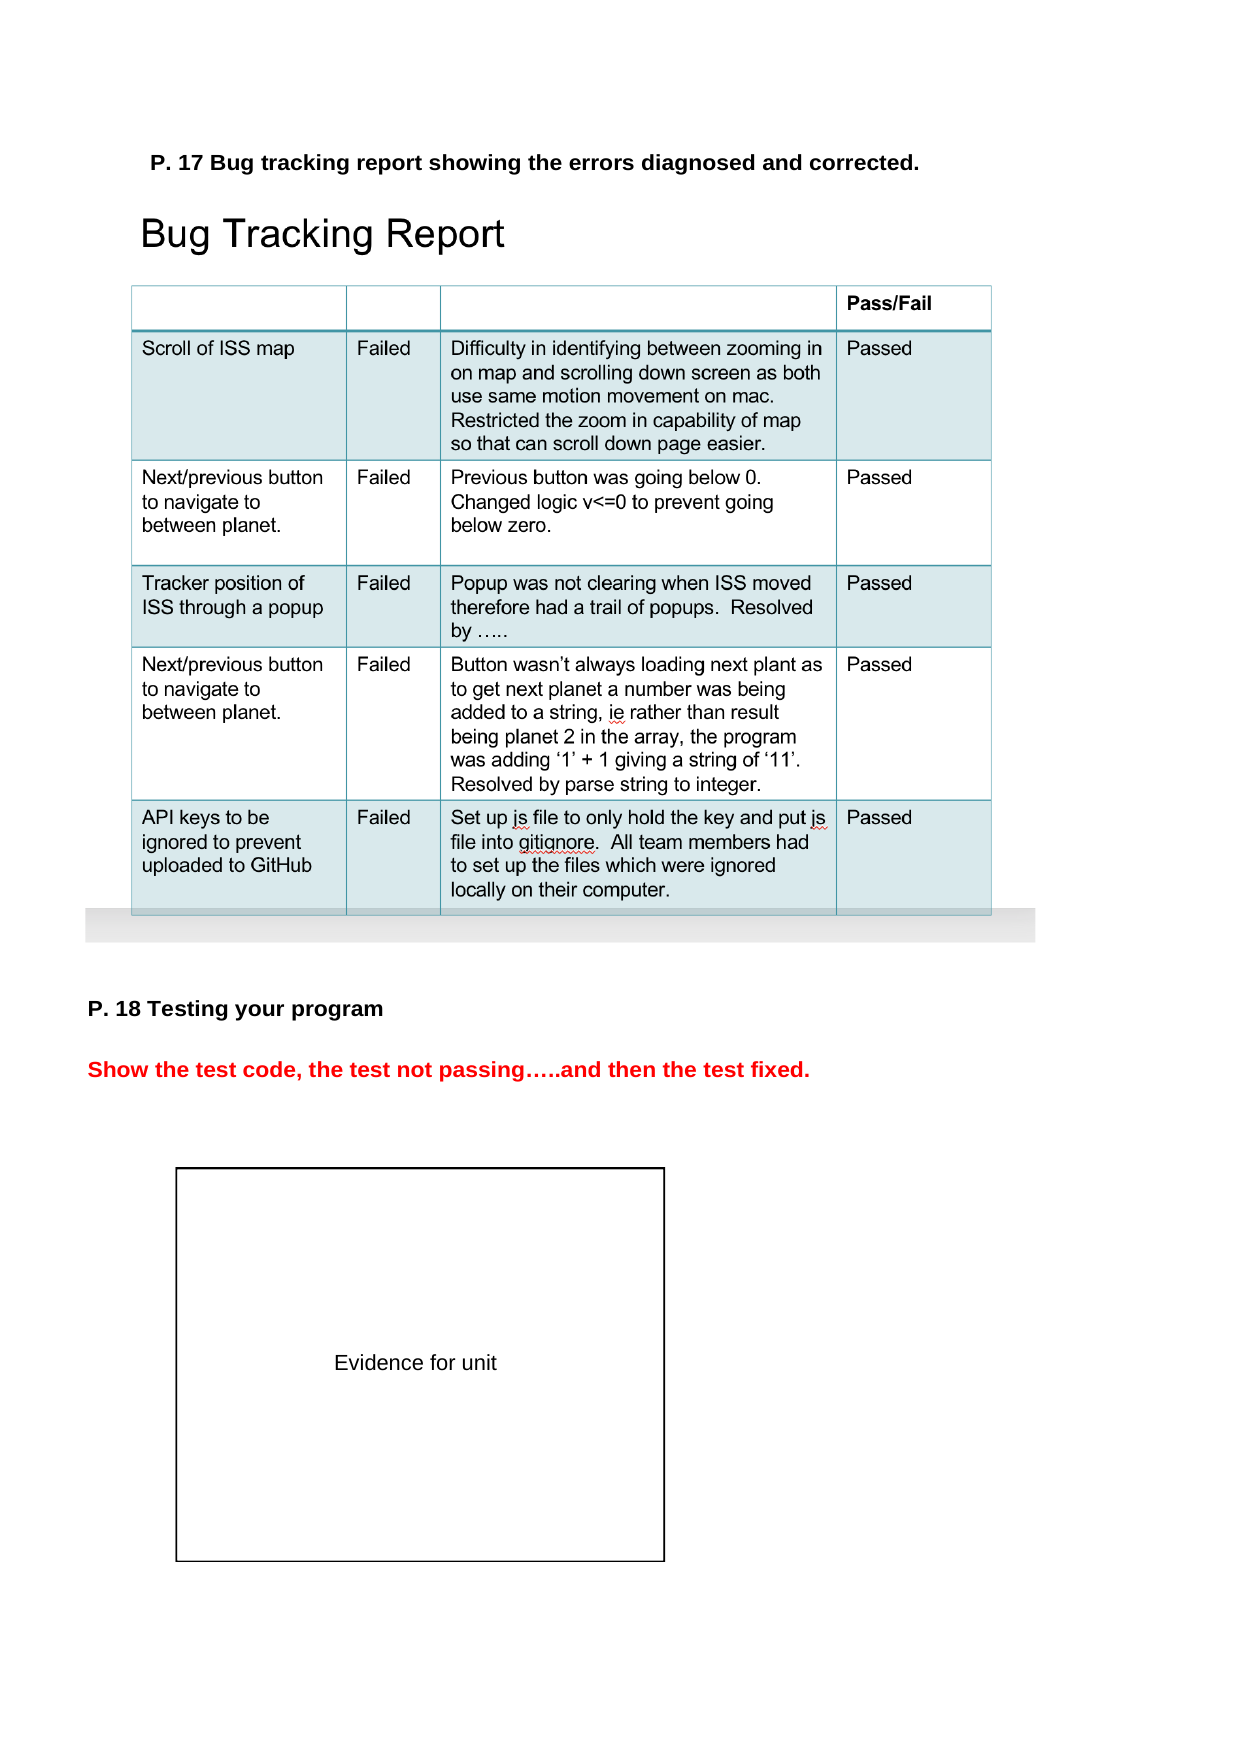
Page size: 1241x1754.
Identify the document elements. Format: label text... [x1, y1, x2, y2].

picture [85, 203, 1036, 943]
picture [174, 1167, 666, 1562]
text Show the test code, the test not passing…..and then the test fixed. [87, 1057, 1165, 1082]
text P. 18 Testing your program [87, 995, 1165, 1021]
